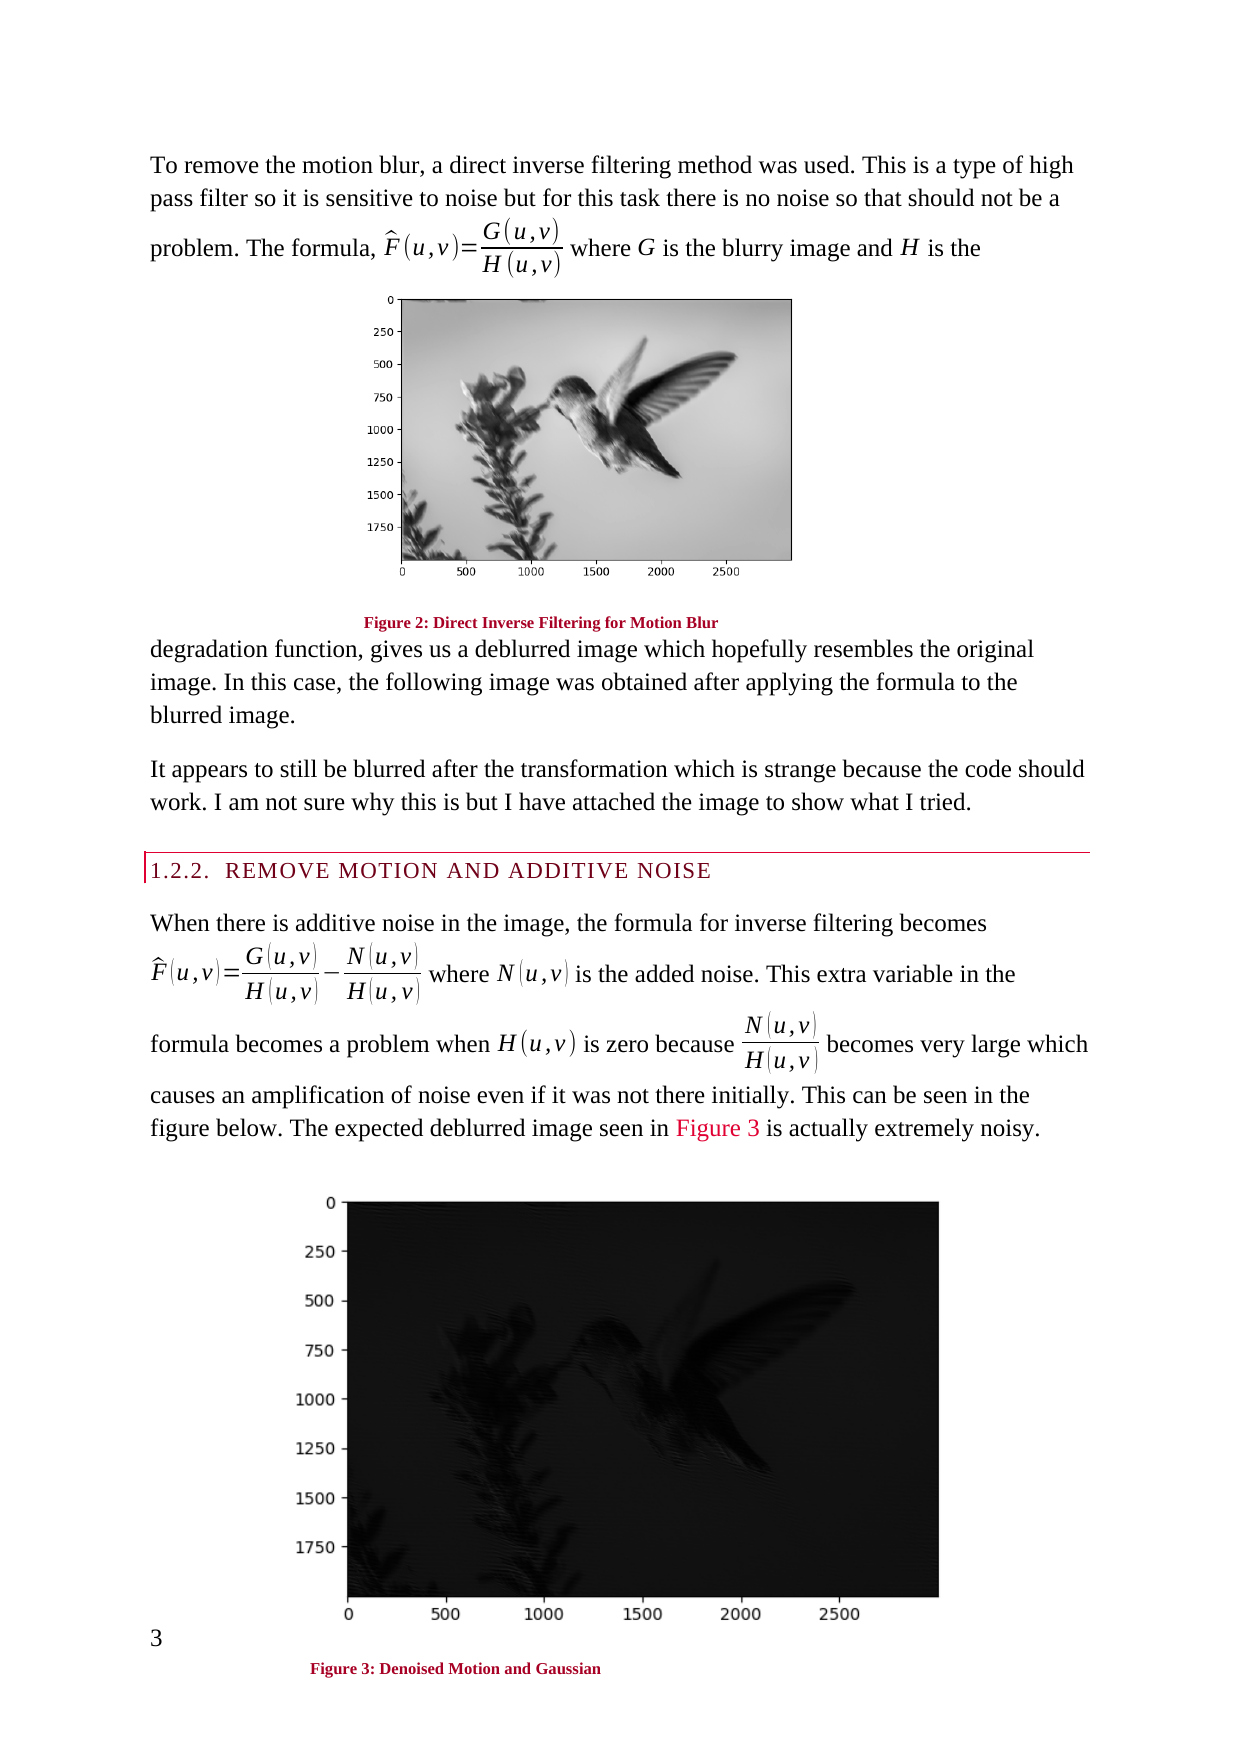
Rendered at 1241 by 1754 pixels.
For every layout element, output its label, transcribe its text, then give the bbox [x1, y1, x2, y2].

picture [296, 1185, 954, 1638]
subtitle Remove Motion and Additive Noise [146, 853, 1090, 883]
text To remove the motion blur, a direct inverse filtering method was used. This is a type of high pass filter so it is sensitive to noise but for this task there is no noise so that should not be a problem. The formula, where is the blurry image and is the degradation function, gives us a deblurred image which hopefully resembles the original image. In this case, the following image was obtained after applying the formula to the blurred image. [150, 150, 1090, 729]
picture [363, 287, 801, 583]
text It appears to still be blurred after the transformation which is strange because the code should work. I am not sure why this is but I have attached the image to show what I tried. [150, 754, 1090, 816]
text When there is additive noise in the image, the formula for inverse filtering becomes where is the added noise. This extra variable in the formula becomes a problem when is zero because becomes very large which causes an amplification of noise even if it was not there initially. This can be seen in the figure below. The expected deblurred image seen in Figure 3 is actually extremely noisy. This is the effect of the added variable in the formula. The Wiener filter is more suited for deblurring images with additive noise. [150, 908, 1090, 1142]
